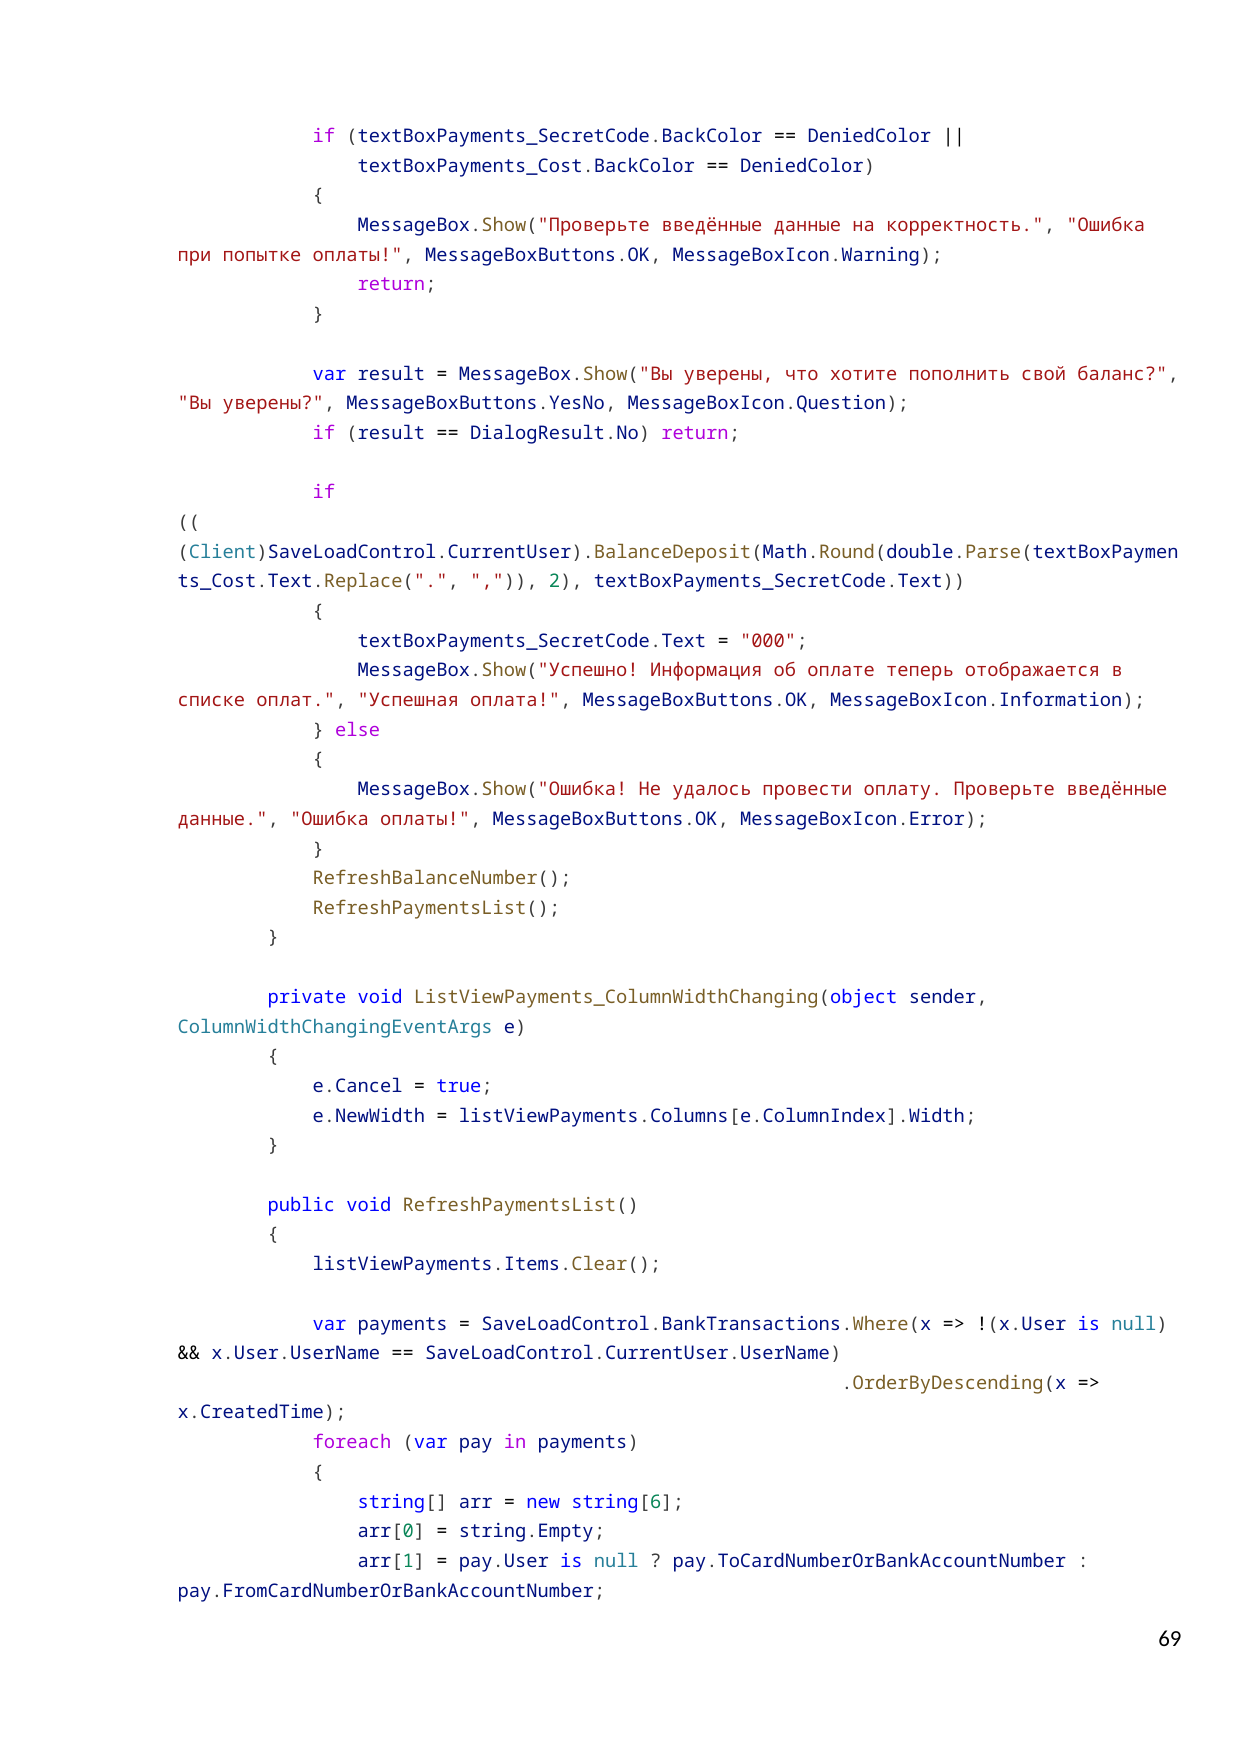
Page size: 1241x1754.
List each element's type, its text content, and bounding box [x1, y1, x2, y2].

text private void ListViewPayments_ColumnWidthChanging(object sender, ColumnWidthChangingEventArgs e) [177, 979, 1181, 1038]
text MessageBox.Show("Проверьте введённые данные на корректность.", "Ошибка при попытке оплаты!", MessageBoxButtons.OK, MessageBoxIcon.Warning); [177, 207, 1181, 267]
text textBoxPayments_Cost.BackColor == DeniedColor) [177, 148, 1181, 177]
text { [177, 593, 1181, 623]
text } [177, 920, 1181, 949]
text } [177, 831, 1181, 860]
text if (result == DialogResult.No) return; [177, 415, 1181, 445]
text arr[0] = string.Empty; [177, 1513, 1181, 1543]
text e.Cancel = true; [177, 1068, 1181, 1098]
text { [177, 1038, 1181, 1068]
text RefreshBalanceNumber(); [177, 860, 1181, 890]
text textBoxPayments_SecretCode.Text = "000"; [177, 623, 1181, 652]
text e.NewWidth = listViewPayments.Columns[e.ColumnIndex].Width; [177, 1098, 1181, 1127]
text MessageBox.Show("Ошибка! Не удалось провести оплату. Проверьте введённые данные.", "Ошибка оплаты!", MessageBoxButtons.OK, MessageBoxIcon.Error); [177, 771, 1181, 831]
text MessageBox.Show("Успешно! Информация об оплате теперь отображается в списке оплат.", "Успешная оплата!", MessageBoxButtons.OK, MessageBoxIcon.Information); [177, 652, 1181, 712]
text public void RefreshPaymentsList() [177, 1187, 1181, 1217]
text if (textBoxPayments_SecretCode.BackColor == DeniedColor || [177, 118, 1181, 148]
text .OrderByDescending(x => x.CreatedTime); [177, 1365, 1181, 1424]
text { [177, 1217, 1181, 1246]
text RefreshPaymentsList(); [177, 890, 1181, 920]
text var result = MessageBox.Show("Вы уверены, что хотите пополнить свой баланс?", "Вы уверены?", MessageBoxButtons.YesNo, MessageBoxIcon.Question); [177, 356, 1181, 415]
text { [177, 742, 1181, 771]
text } [177, 296, 1181, 326]
text arr[1] = pay.User is null ? pay.ToCardNumberOrBankAccountNumber : pay.FromCardNumberOrBankAccountNumber; [177, 1543, 1181, 1602]
text { [177, 177, 1181, 207]
text if (((Client)SaveLoadControl.CurrentUser).BalanceDeposit(Math.Round(double.Parse(textBoxPayments_Cost.Text.Replace(".", ",")), 2), textBoxPayments_SecretCode.Text)) [177, 474, 1181, 593]
text { [177, 1454, 1181, 1484]
text foreach (var pay in payments) [177, 1424, 1181, 1454]
text var payments = SaveLoadControl.BankTransactions.Where(x => !(x.User is null) && x.User.UserName == SaveLoadControl.CurrentUser.UserName) [177, 1306, 1181, 1365]
text return; [177, 267, 1181, 296]
text listViewPayments.Items.Clear(); [177, 1246, 1181, 1276]
text } [177, 1127, 1181, 1157]
text string[] arr = new string[6]; [177, 1484, 1181, 1513]
text } else [177, 712, 1181, 742]
